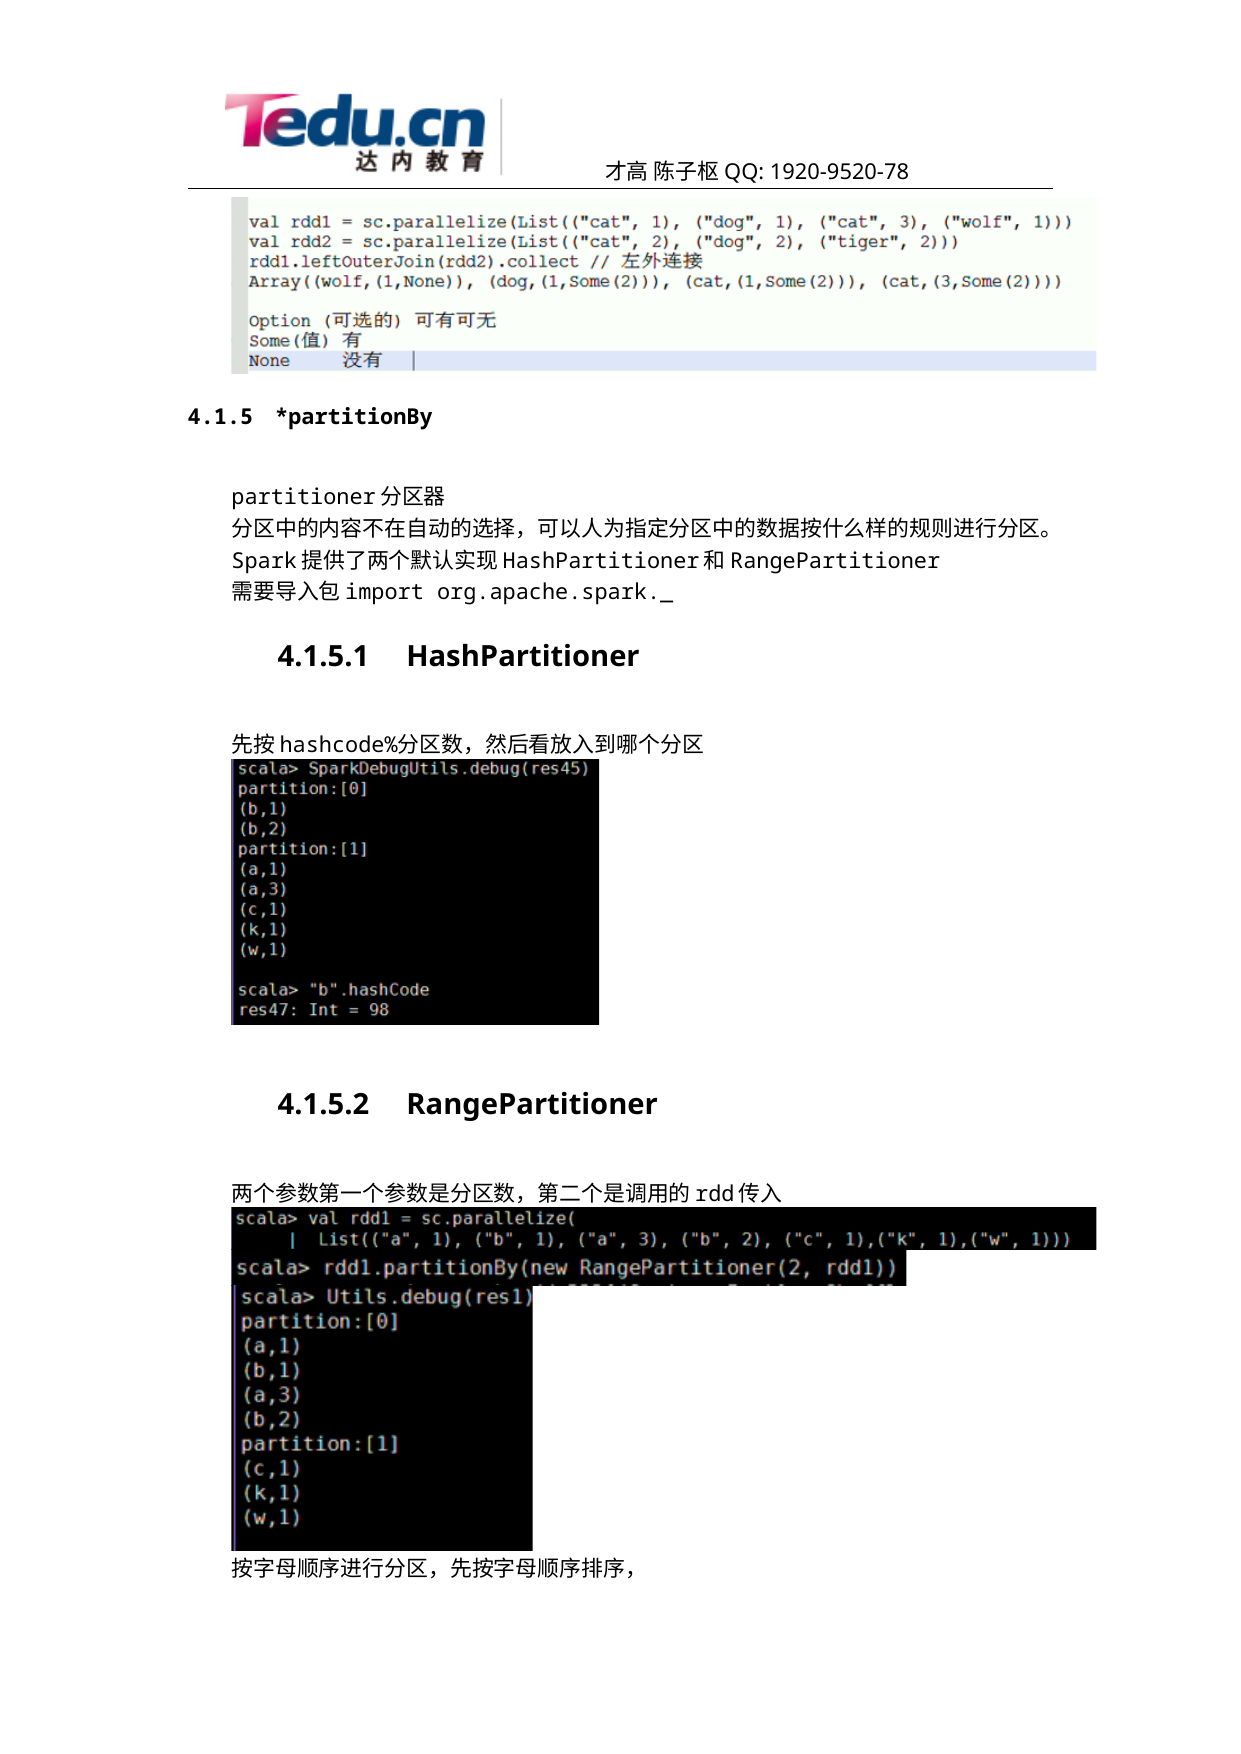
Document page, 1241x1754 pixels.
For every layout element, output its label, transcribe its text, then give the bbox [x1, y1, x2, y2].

picture [231, 759, 600, 1025]
text 需要导入包import org.apache.spark._ [187, 574, 1053, 606]
text 分区中的内容不在自动的选择，可以人为指定分区中的数据按什么样的规则进行分区。 [187, 511, 1053, 543]
picture [231, 1207, 1097, 1551]
text 先按hashcode%分区数，然后看放入到哪个分区 [187, 727, 1053, 759]
text partitioner分区器 [187, 479, 1053, 511]
text Spark提供了两个默认实现HashPartitioner和RangePartitioner [187, 543, 1053, 574]
subtitle *partitionBy [187, 401, 1031, 430]
subtitle RangePartitioner [277, 1083, 1053, 1123]
subtitle HashPartitioner [277, 635, 1053, 675]
picture [225, 88, 507, 180]
text 按字母顺序进行分区，先按字母顺序排序， [187, 1551, 1053, 1583]
text 两个参数第一个参数是分区数，第二个是调用的rdd传入 [187, 1176, 1053, 1207]
picture [231, 197, 1097, 374]
